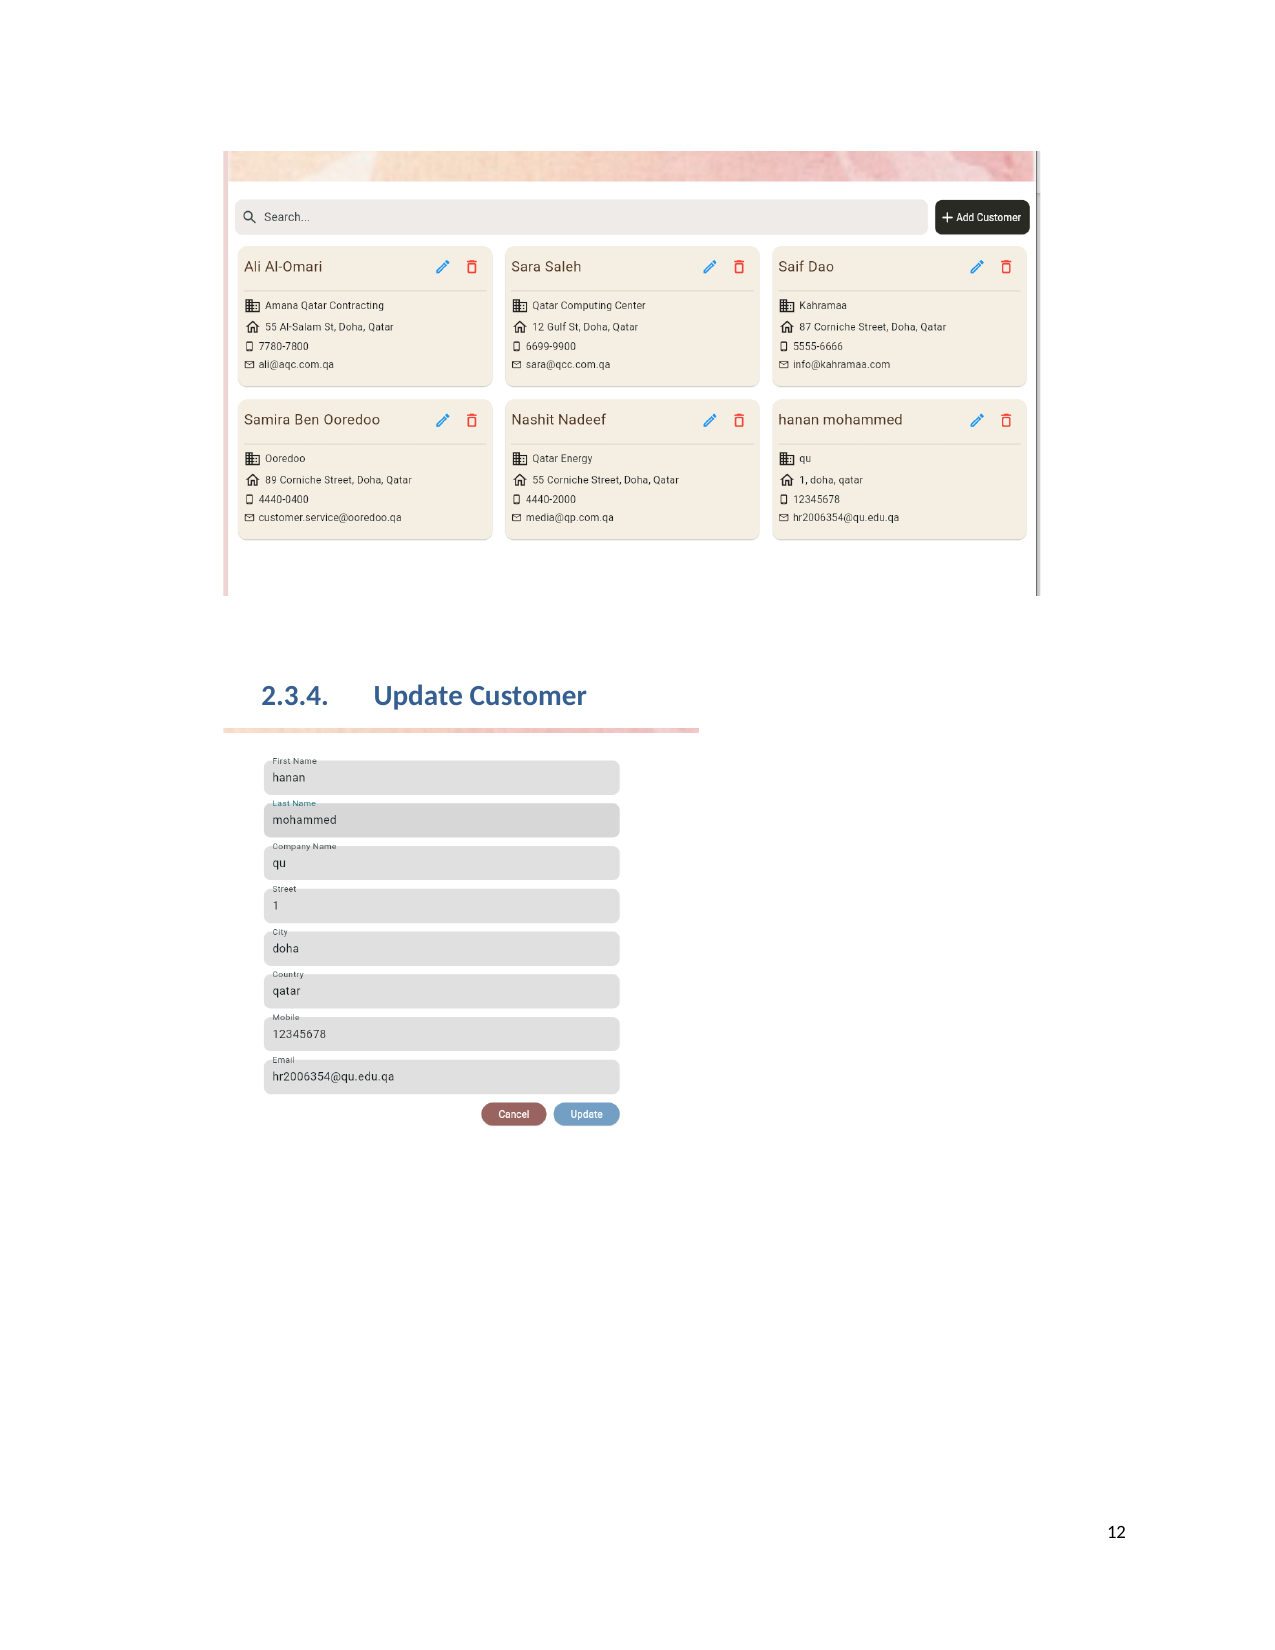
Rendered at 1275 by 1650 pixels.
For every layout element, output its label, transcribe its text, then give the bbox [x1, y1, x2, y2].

subtitle Update Customer [261, 677, 1154, 713]
picture [223, 151, 1041, 596]
picture [223, 728, 699, 1184]
